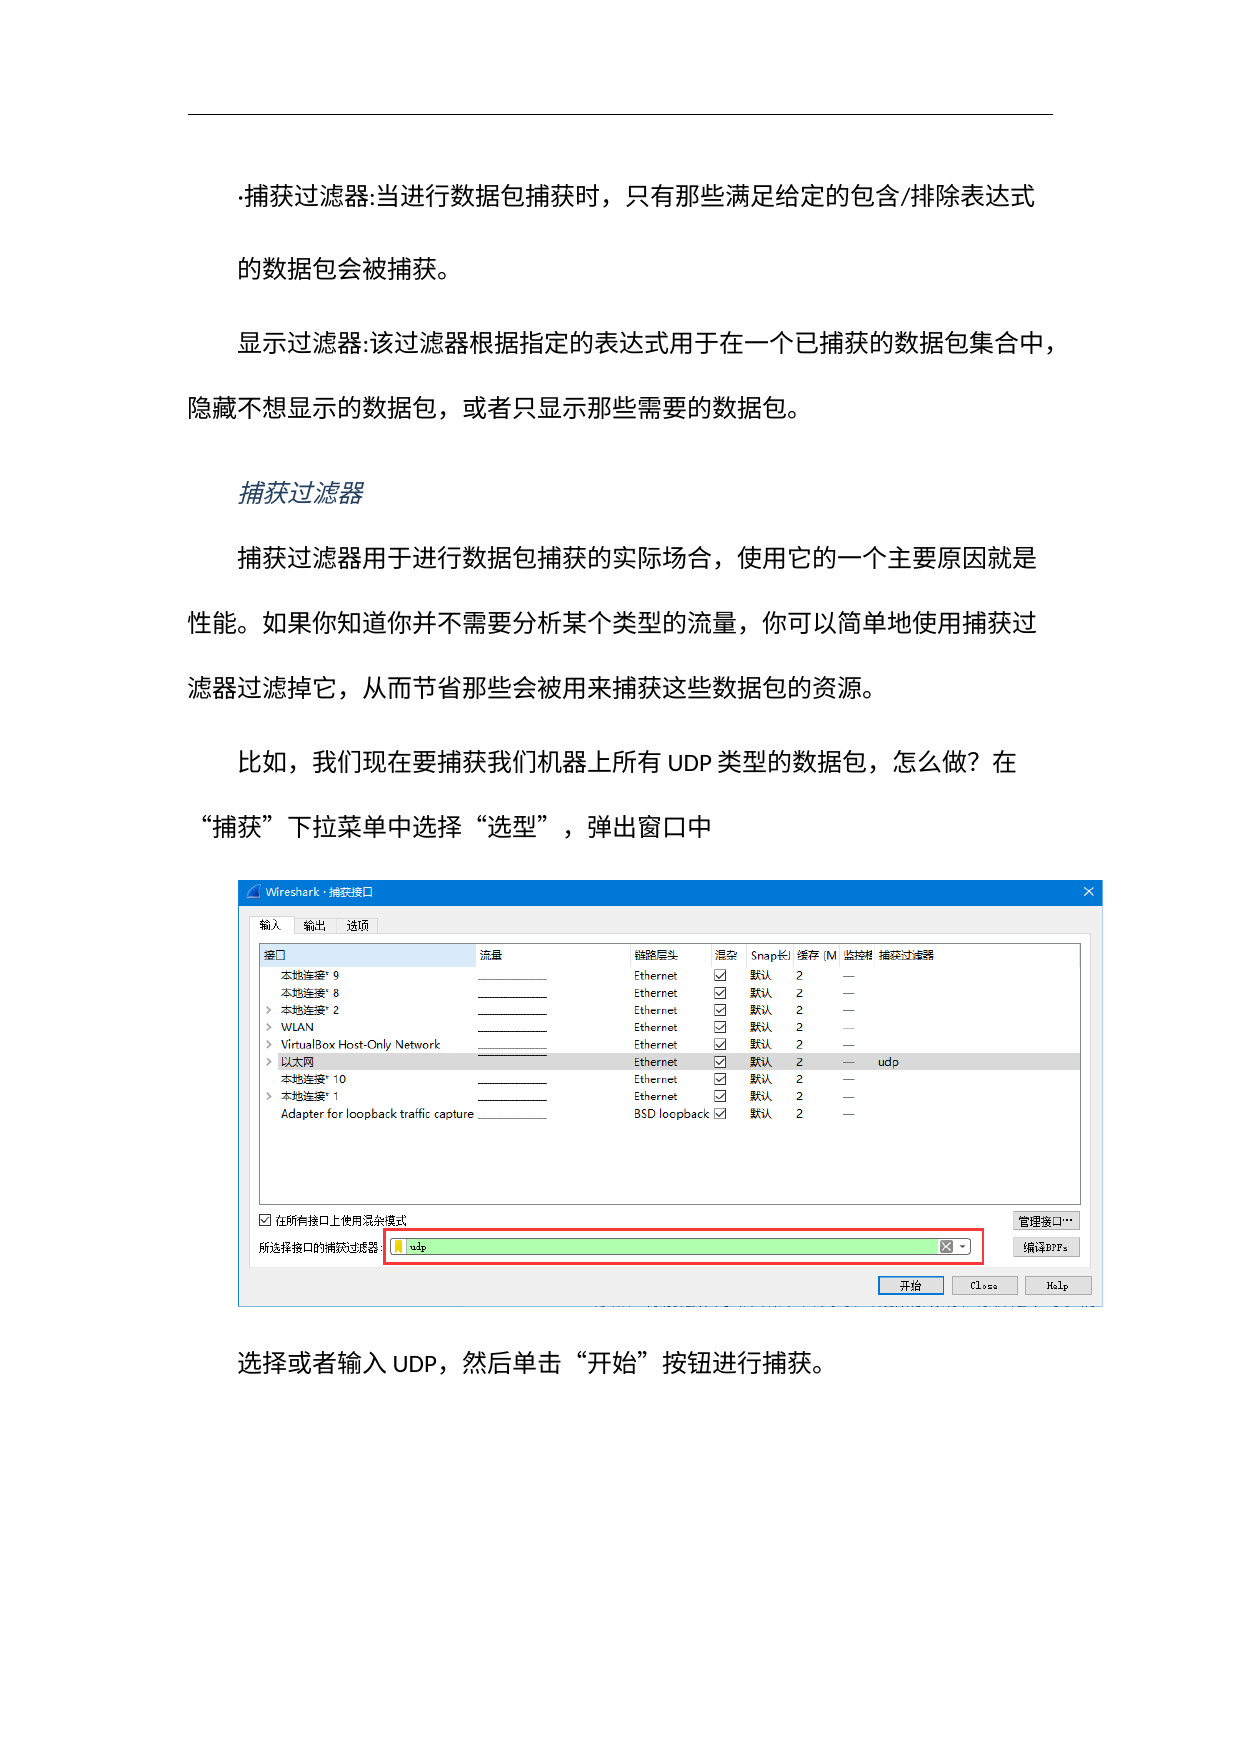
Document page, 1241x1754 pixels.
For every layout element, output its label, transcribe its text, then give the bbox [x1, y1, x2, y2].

text 显示过滤器:该过滤器根据指定的表达式用于在一个已捕获的数据包集合中，隐藏不想显示的数据包，或者只显示那些需要的数据包。 [187, 309, 1053, 439]
text 选择或者输入UDP，然后单击“开始”按钮进行捕获。 [187, 1329, 1053, 1394]
text ·捕获过滤器:当进行数据包捕获时，只有那些满足给定的包含/排除表达式 [187, 162, 1053, 227]
text 的数据包会被捕获。 [187, 235, 1053, 300]
text 比如，我们现在要捕获我们机器上所有UDP类型的数据包，怎么做？在“捕获”下拉菜单中选择“选型”，弹出窗口中 [187, 728, 1053, 858]
picture [237, 880, 1103, 1307]
subtitle 捕获过滤器 [187, 459, 1053, 524]
text 捕获过滤器用于进行数据包捕获的实际场合，使用它的一个主要原因就是性能。如果你知道你并不需要分析某个类型的流量，你可以简单地使用捕获过滤器过滤掉它，从而节省那些会被用来捕获这些数据包的资源。 [187, 524, 1053, 719]
